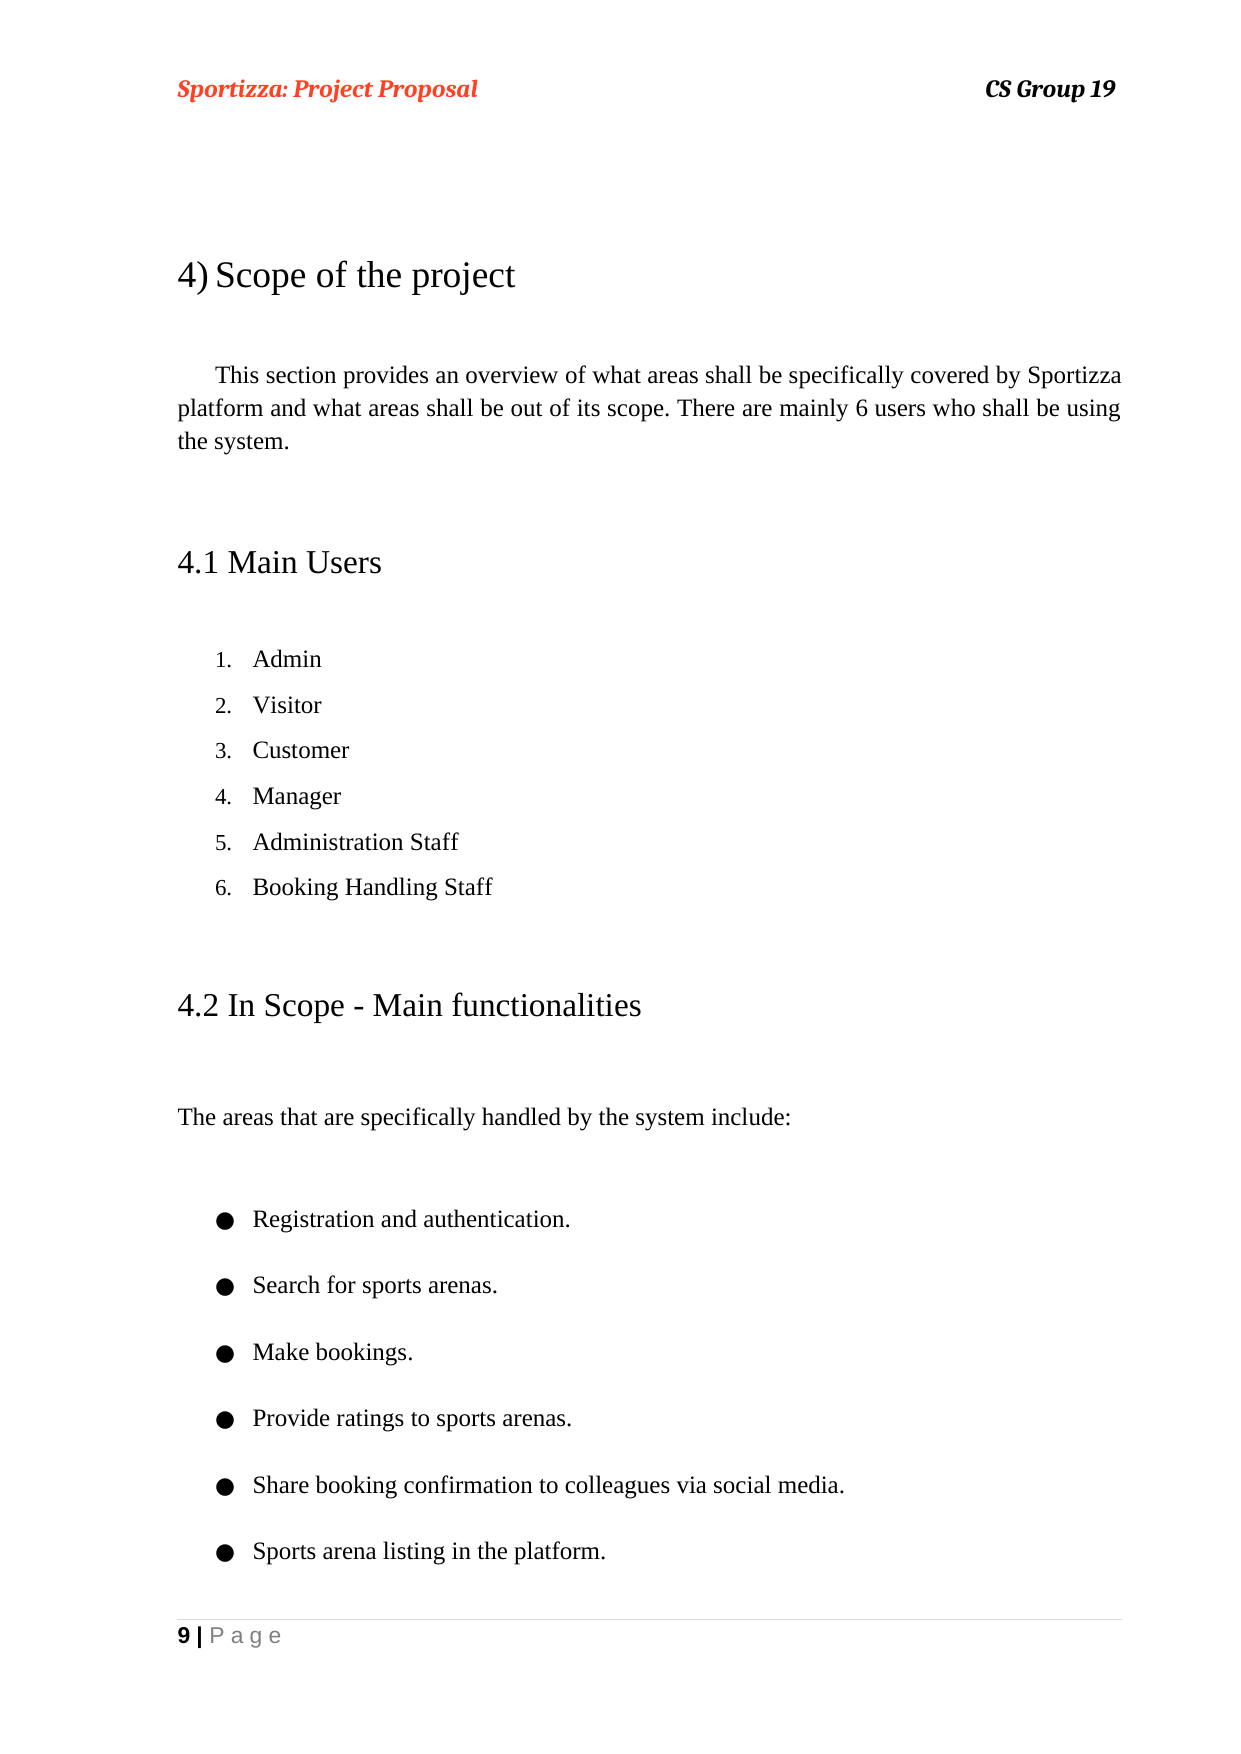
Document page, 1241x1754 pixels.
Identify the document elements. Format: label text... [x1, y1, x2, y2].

list Customer [215, 736, 1122, 764]
subtitle 4.2 In Scope - Main functionalities [177, 985, 1122, 1024]
list Registration and authentication. [215, 1193, 1122, 1240]
list Share booking confirmation to colleagues via social media. [215, 1459, 1122, 1506]
text This section provides an overview of what areas shall be specifically covered by Sportizza platform and what areas shall be out of its scope. There are mainly 6 users who shall be using the system. [177, 360, 1122, 455]
subtitle 4.1 Main Users [177, 542, 1122, 581]
list Search for sports arenas. [215, 1260, 1122, 1307]
list Visitor [215, 690, 1122, 719]
list Provide ratings to sports arenas. [215, 1393, 1122, 1440]
list Make bookings. [215, 1326, 1122, 1373]
list Sports arena listing in the platform. [215, 1526, 1122, 1573]
list Admin [215, 644, 1122, 673]
list Manager [215, 781, 1122, 810]
list Administration Staff [215, 827, 1122, 855]
subtitle Scope of the project [177, 253, 1122, 296]
list Booking Handling Staff [215, 872, 1122, 901]
text The areas that are specifically handled by the system include: [177, 1102, 1122, 1131]
